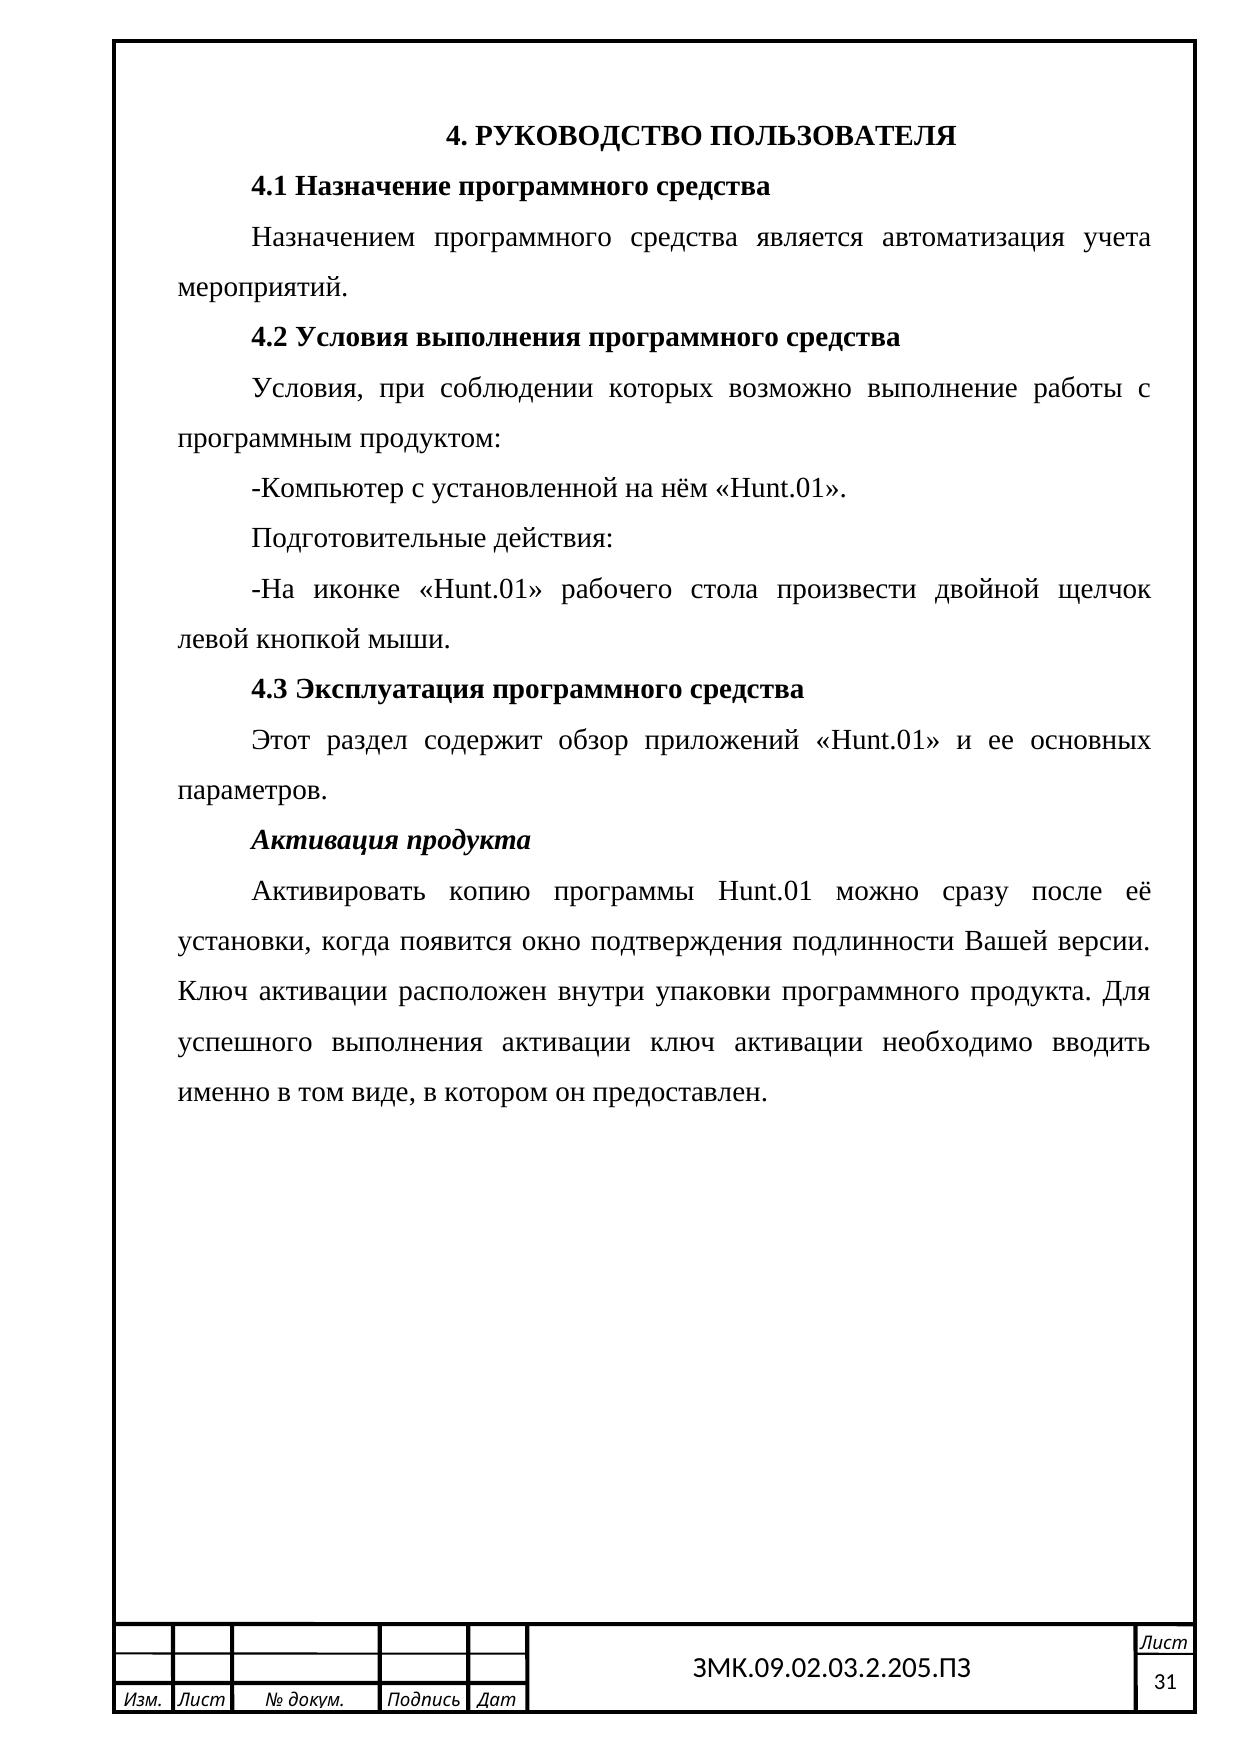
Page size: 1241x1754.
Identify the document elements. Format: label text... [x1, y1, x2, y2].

text Условия, при соблюдении которых возможно выполнение работы с программным продуктом: [177, 370, 1152, 453]
text Назначением программного средства является автоматизация учета мероприятий. [177, 219, 1152, 303]
text 4. РУКОВОДСТВО ПОЛЬЗОВАТЕЛЯ [177, 118, 1152, 152]
text 4.3 Эксплуатация программного средства [177, 672, 1152, 705]
text 4.1 Назначение программного средства [177, 168, 1152, 202]
text -На иконке «Hunt.01» рабочего стола произвести двойной щелчок левой кнопкой мыши. [177, 571, 1152, 655]
text Активировать копию программы Hunt.01 можно сразу после её установки, когда появится окно подтверждения подлинности Вашей версии. Ключ активации расположен внутри упаковки программного продукта. Для успешного выполнения активации ключ активации необходимо вводить именно в том виде, в котором он предоставлен. [177, 873, 1152, 1108]
text Подготовительные действия: [177, 521, 1152, 554]
text Этот раздел содержит обзор приложений «Hunt.01» и ее основных параметров. [177, 722, 1152, 806]
text 4.2 Условия выполнения программного средства [177, 319, 1152, 353]
text -Компьютер с установленной на нём «Hunt.01». [177, 470, 1152, 504]
text Активация продукта [177, 822, 1152, 856]
